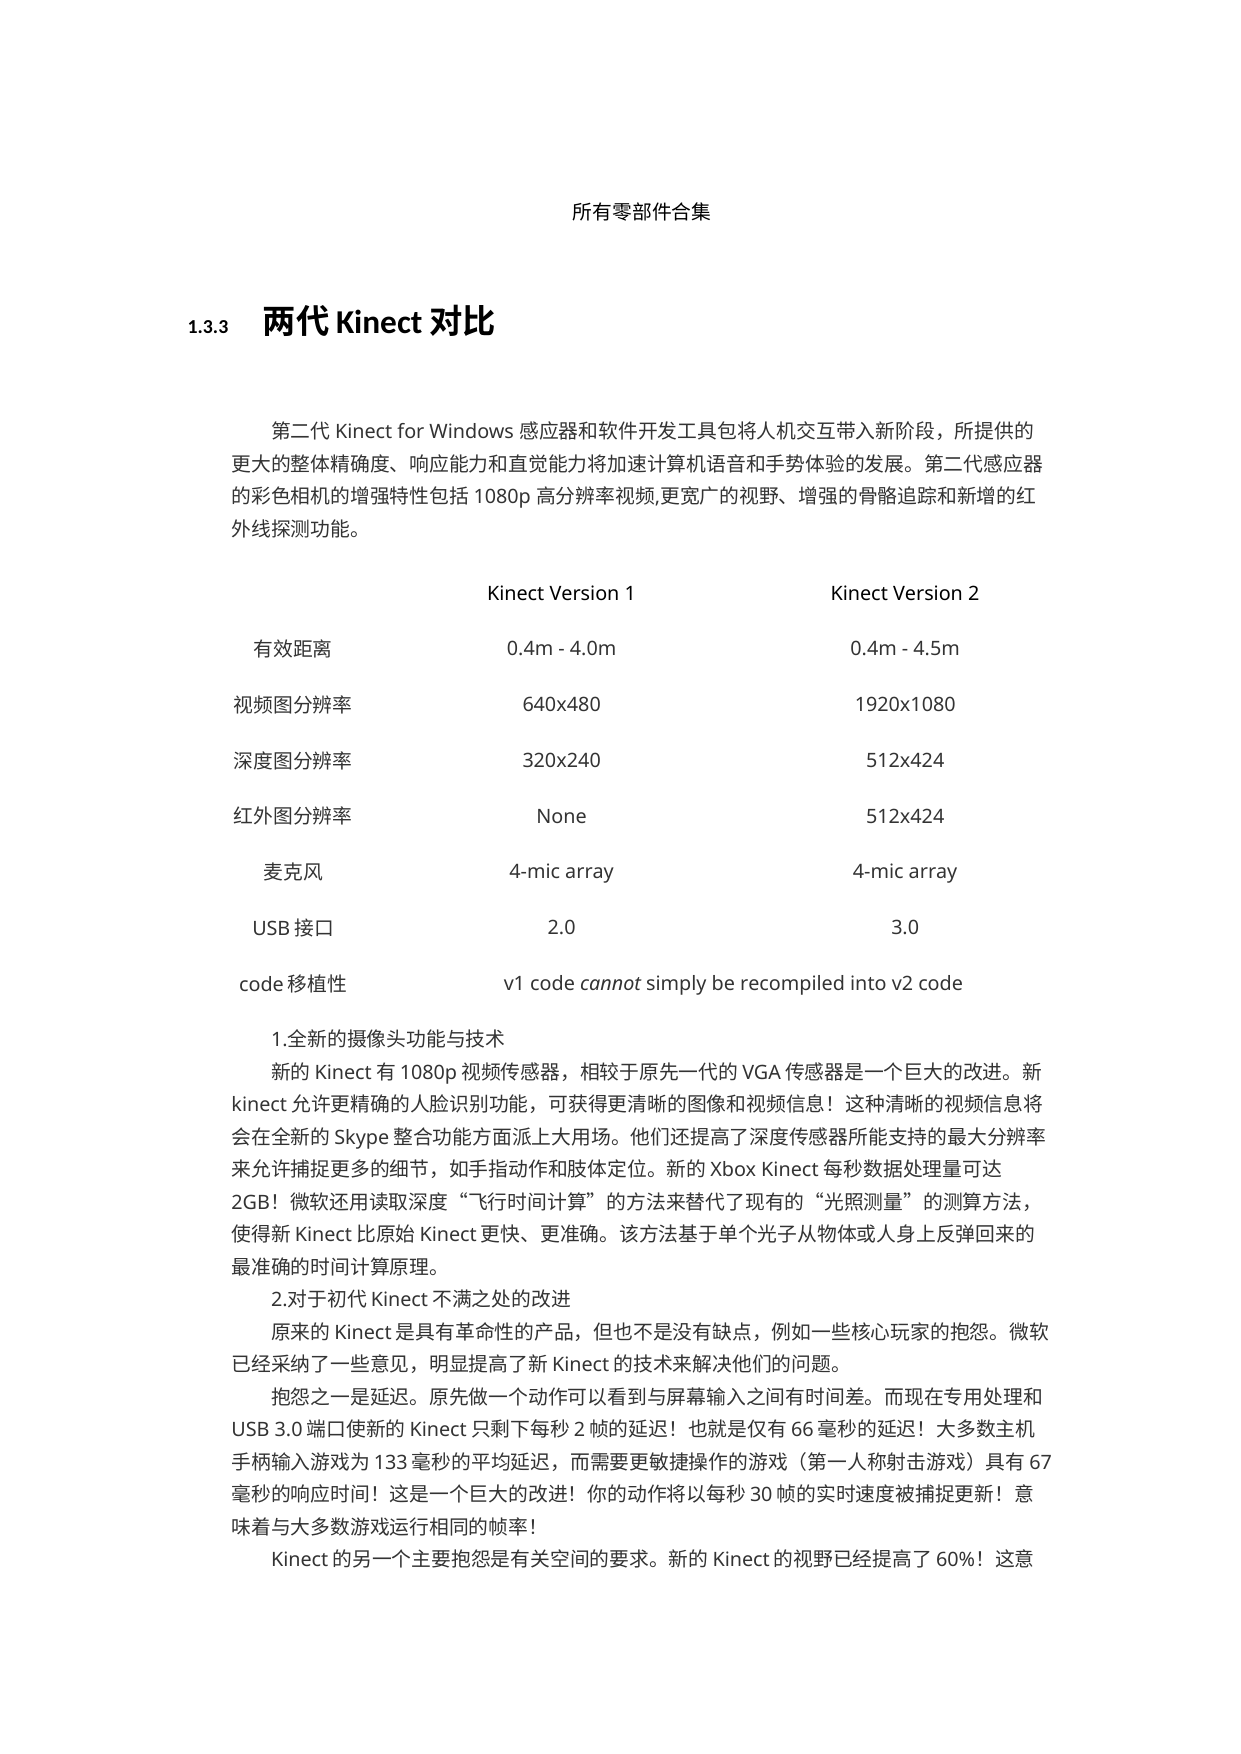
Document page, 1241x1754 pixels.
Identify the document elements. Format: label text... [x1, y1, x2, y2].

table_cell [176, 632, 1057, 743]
text 新的Kinect有1080p视频传感器，相较于原先一代的VGA传感器是一个巨大的改进。新kinect允许更精确的人脸识别功能，可获得更清晰的图像和视频信息！这种清晰的视频信息将会在全新的Skype整合功能方面派上大用场。他们还提高了深度传感器所能支持的最大分辨率来允许捕捉更多的细节，如手指动作和肢体定位。新的Xbox Kinect 每秒数据处理量可达2GB！微软还用读取深度“飞行时间计算”的方法来替代了现有的“光照测量”的测算方法，使得新Kinect比原始Kinect更快、更准确。该方法基于单个光子从物体或人身上反弹回来的最准确的时间计算原理。 [231, 1054, 1053, 1282]
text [231, 1542, 1053, 1574]
text 2.对于初代Kinect不满之处的改进 [231, 1282, 1053, 1314]
text 所有零部件合集 [231, 194, 1053, 227]
text 抱怨之一是延迟。原先做一个动作可以看到与屏幕输入之间有时间差。而现在专用处理和USB 3.0端口使新的Kinect只剩下每秒2帧的延迟！也就是仅有66毫秒的延迟！大多数主机手柄输入游戏为133毫秒的平均延迟，而需要更敏捷操作的游戏（第一人称射击游戏）具有67毫秒的响应时间！这是一个巨大的改进！你的动作将以每秒30帧的实时速度被捕捉更新！意味着与大多数游戏运行相同的帧率！ [231, 1379, 1053, 1542]
text 1.全新的摄像头功能与技术 [231, 1022, 1053, 1054]
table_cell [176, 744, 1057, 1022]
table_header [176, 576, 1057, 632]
text 原来的Kinect是具有革命性的产品，但也不是没有缺点，例如一些核心玩家的抱怨。微软已经采纳了一些意见，明显提高了新Kinect的技术来解决他们的问题。 [231, 1314, 1053, 1379]
subtitle 两代Kinect对比 [187, 287, 1053, 352]
text 第二代 Kinect for Windows 感应器和软件开发工具包将人机交互带入新阶段，所提供的更大的整体精确度、响应能力和直觉能力将加速计算机语音和手势体验的发展。第二代感应器的彩色相机的增强特性包括 1080p 高分辨率视频,更宽广的视野、增强的骨骼追踪和新增的红外线探测功能。 [231, 414, 1053, 544]
